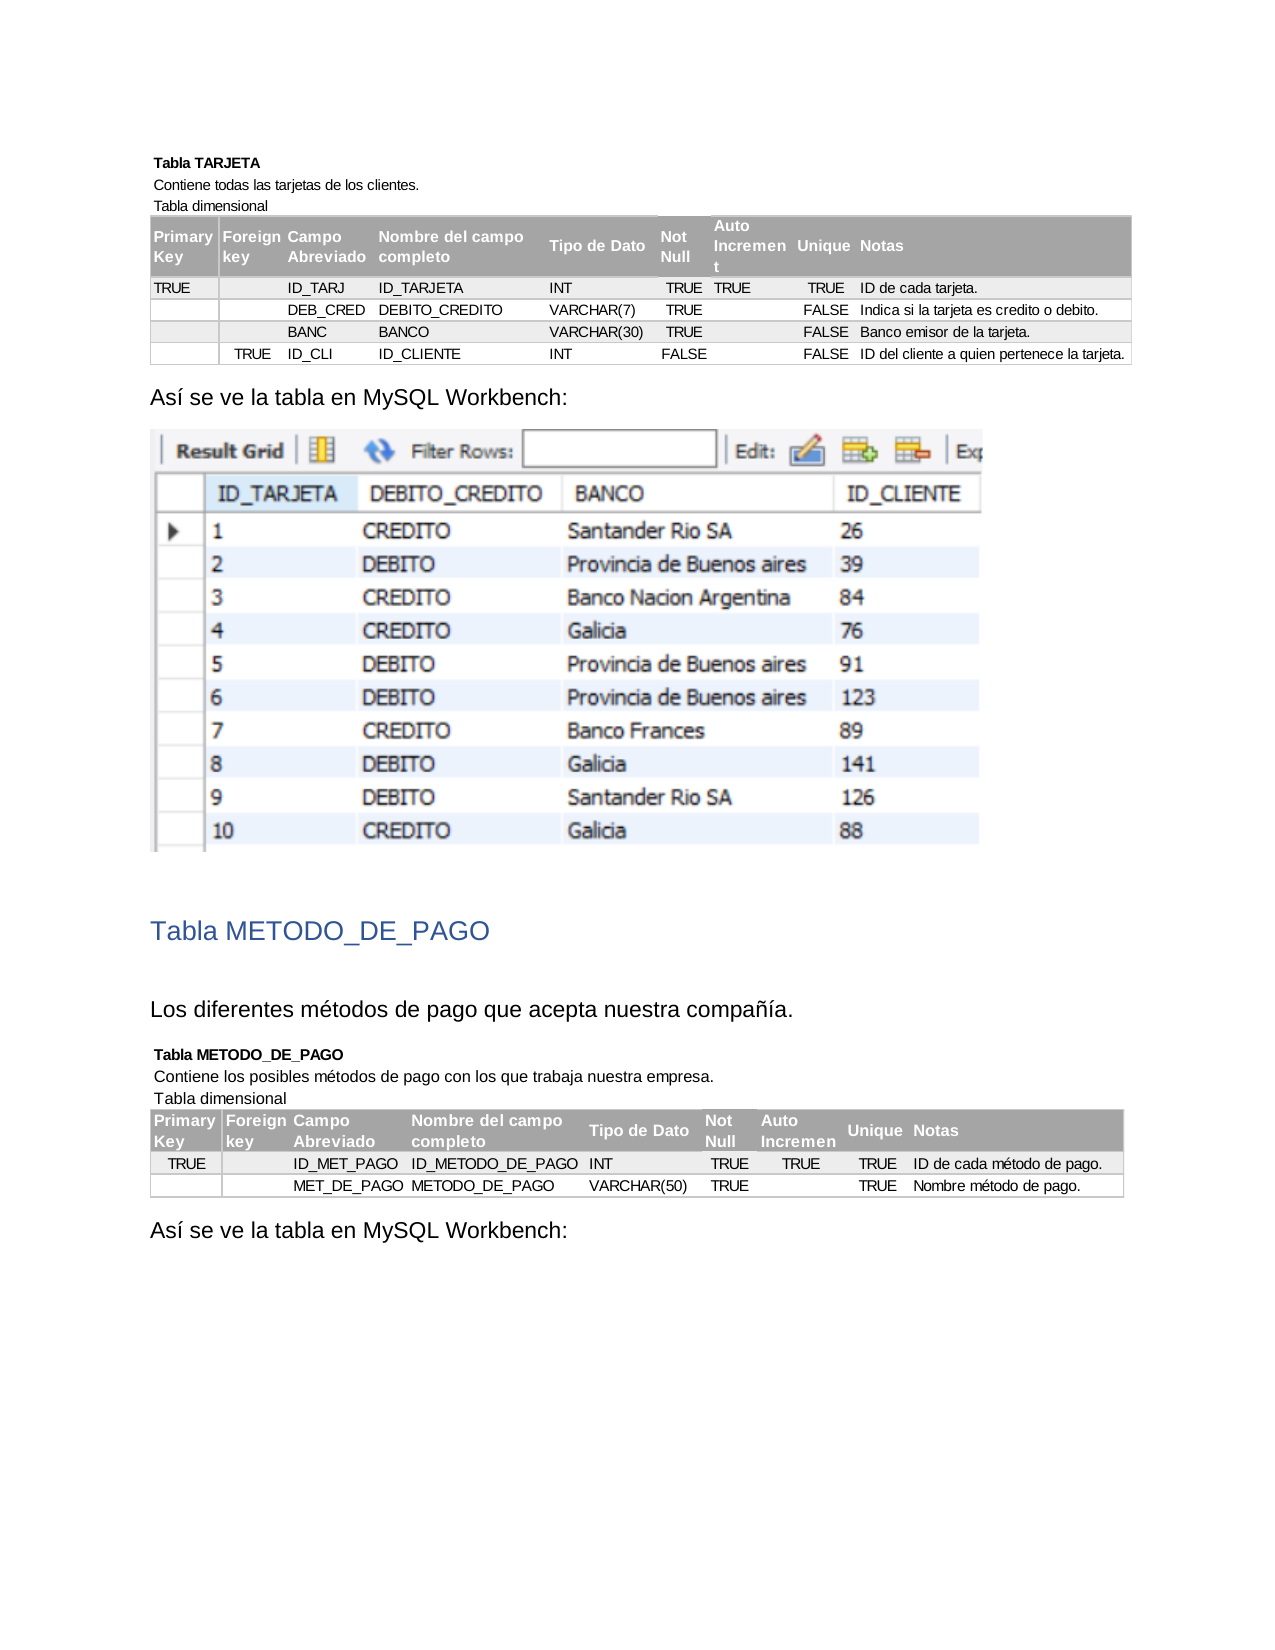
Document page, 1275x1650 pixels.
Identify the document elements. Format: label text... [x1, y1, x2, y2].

text Así se ve la tabla en MySQL Workbench: [150, 1217, 1125, 1243]
subtitle Tabla METODO_DE_PAGO [150, 915, 1125, 946]
picture [150, 429, 983, 852]
text Los diferentes métodos de pago que acepta nuestra compañía. [150, 996, 1125, 1022]
text Así se ve la tabla en MySQL Workbench: [150, 384, 1125, 411]
